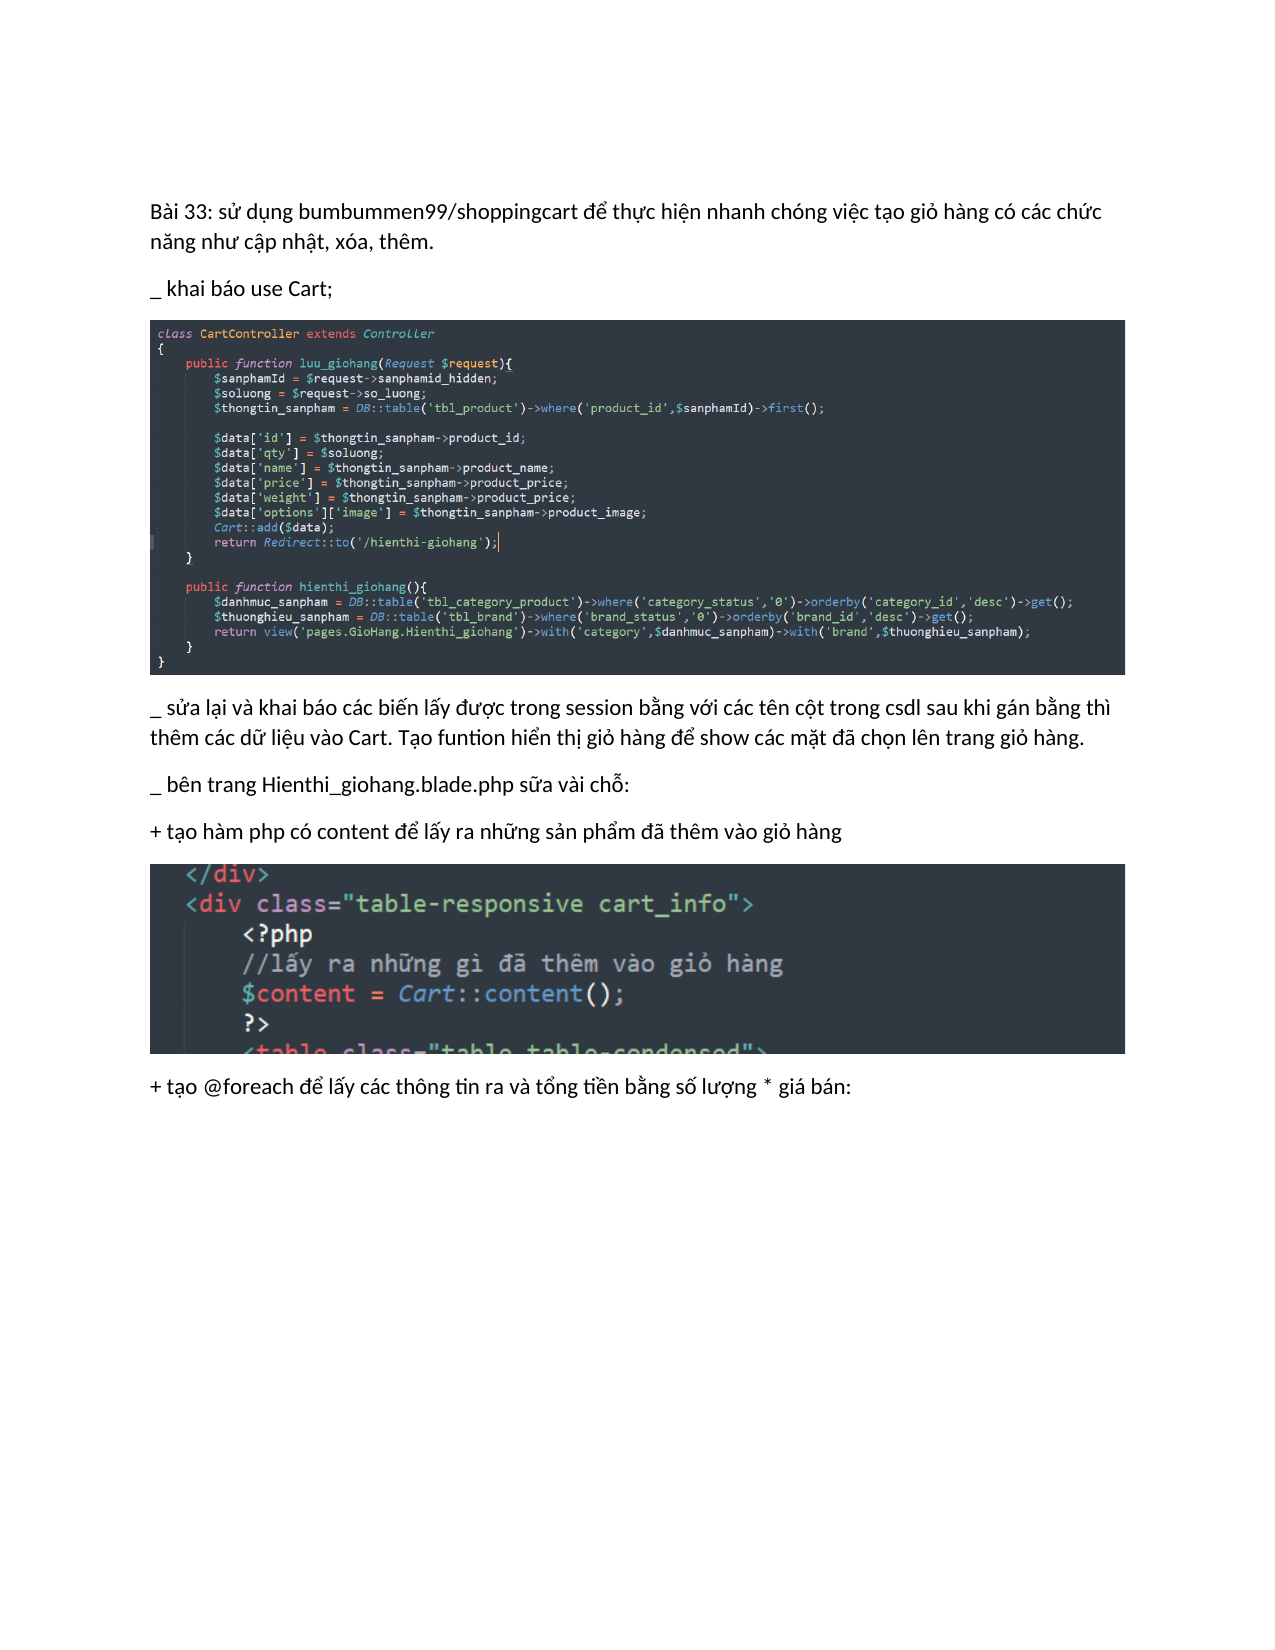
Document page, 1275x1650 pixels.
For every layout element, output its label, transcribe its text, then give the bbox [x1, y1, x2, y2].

text _ khai báo use Cart; [150, 274, 1125, 302]
text _ sửa lại và khai báo các biến lấy được trong session bằng với các tên cột trong csdl sau khi gán bằng thì thêm các dữ liệu vào Cart. Tạo funtion hiển thị giỏ hàng để show các mặt đã chọn lên trang giỏ hàng. [150, 693, 1125, 752]
text Bài 33: sử dụng bumbummen99/shoppingcart để thực hiện nhanh chóng việc tạo giỏ hàng có các chức năng như cập nhật, xóa, thêm. [150, 197, 1125, 255]
text + tạo @foreach để lấy các thông tin ra và tổng tiền bằng số lượng * giá bán: [150, 1072, 1125, 1100]
text + tạo hàm php có content để lấy ra những sản phẩm đã thêm vào giỏ hàng [150, 817, 1125, 845]
text _ bên trang Hienthi_giohang.blade.php sữa vài chỗ: [150, 770, 1125, 798]
picture [150, 864, 1125, 1054]
picture [150, 320, 1125, 675]
